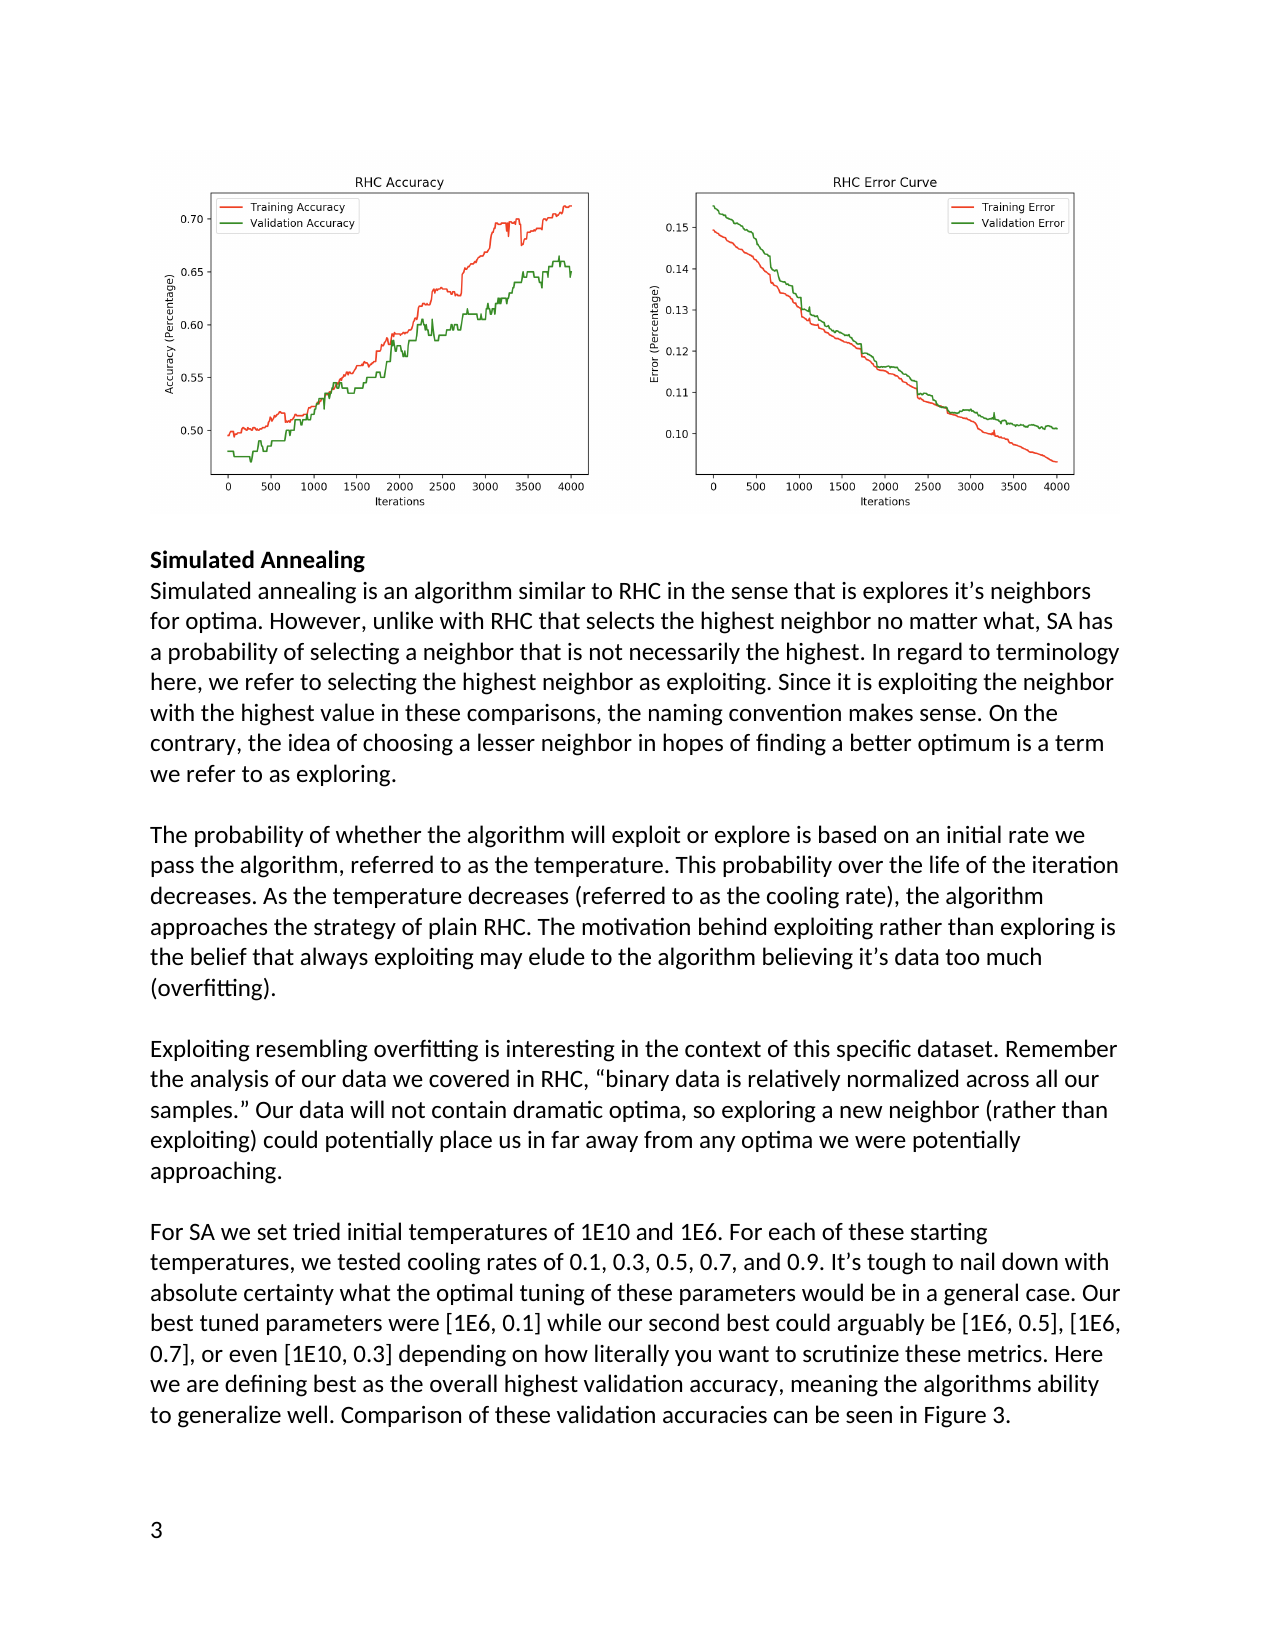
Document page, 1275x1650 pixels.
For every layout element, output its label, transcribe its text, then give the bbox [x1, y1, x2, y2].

text Simulated annealing is an algorithm similar to RHC in the sense that is explores it’s neighbors for optima. However, unlike with RHC that selects the highest neighbor no matter what, SA has a probability of selecting a neighbor that is not necessarily the highest. In regard to terminology here, we refer to selecting the highest neighbor as exploiting. Since it is exploiting the neighbor with the highest value in these comparisons, the naming convention makes sense. On the contrary, the idea of choosing a lesser neighbor in hopes of finding a better optimum is a term we refer to as exploring. [150, 575, 1125, 788]
text Exploiting resembling overfitting is interesting in the context of this specific dataset. Remember the analysis of our data we covered in RHC, “binary data is relatively normalized across all our samples.” Our data will not contain dramatic optima, so exploring a new neighbor (rather than exploiting) could potentially place us in far away from any optima we were potentially approaching. [150, 1033, 1125, 1185]
picture [150, 150, 1120, 514]
text For SA we set tried initial temperatures of 1E10 and 1E6. For each of these starting temperatures, we tested cooling rates of 0.1, 0.3, 0.5, 0.7, and 0.9. It’s tough to nail down with absolute certainty what the optimal tuning of these parameters would be in a general case. Our best tuned parameters were [1E6, 0.1] while our second best could arguably be [1E6, 0.5], [1E6, 0.7], or even [1E10, 0.3] depending on how literally you want to scrutinize these metrics. Here we are defining best as the overall highest validation accuracy, meaning the algorithms ability to generalize well. Comparison of these validation accuracies can be seen in Figure 3. [150, 1216, 1125, 1429]
text The probability of whether the algorithm will exploit or explore is based on an initial rate we pass the algorithm, referred to as the temperature. This probability over the life of the iteration decreases. As the temperature decreases (referred to as the cooling rate), the algorithm approaches the strategy of plain RHC. The motivation behind exploiting rather than exploring is the belief that always exploiting may elude to the algorithm believing it’s data too much (overfitting). [150, 819, 1125, 1002]
